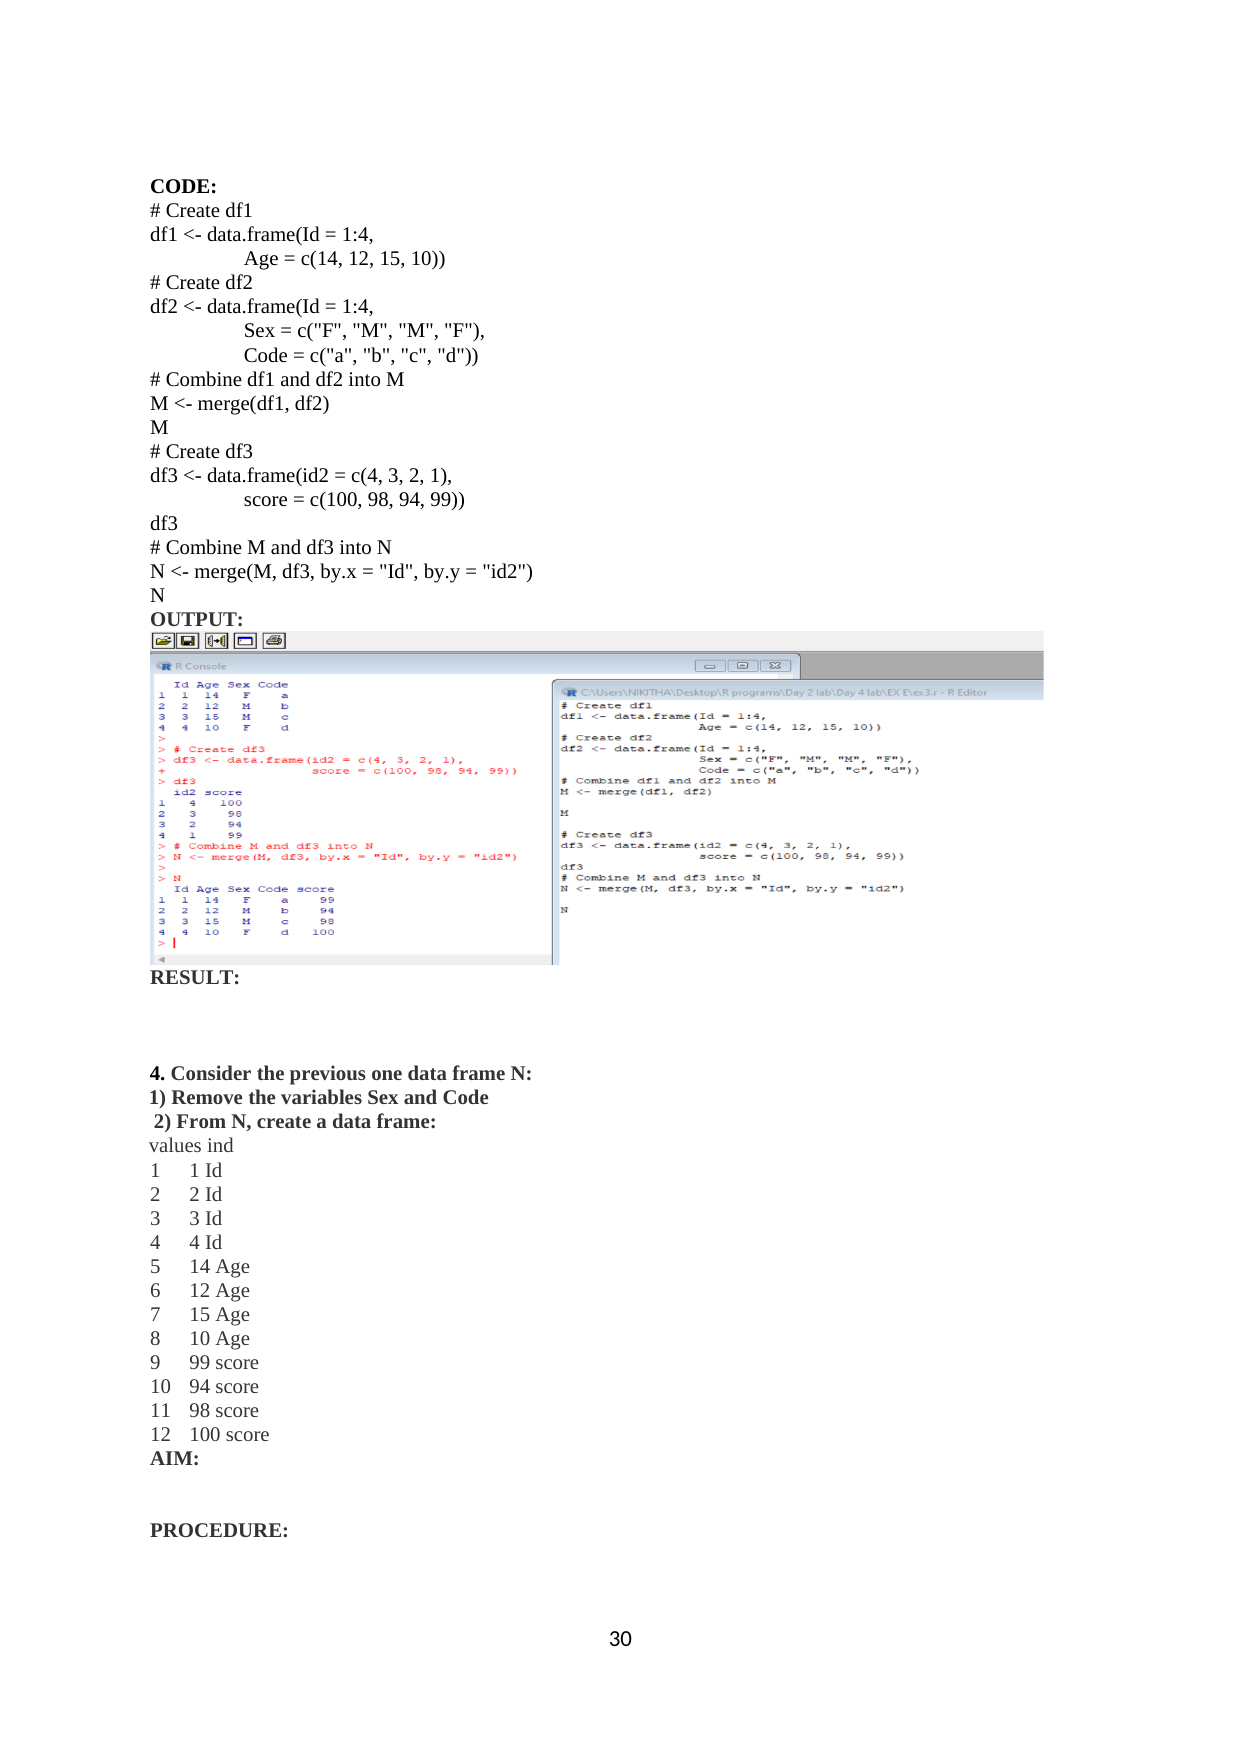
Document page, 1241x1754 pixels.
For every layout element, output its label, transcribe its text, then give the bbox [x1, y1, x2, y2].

list 10 Age [150, 1326, 1090, 1350]
text df2 <- data.frame(Id = 1:4, [150, 294, 1090, 318]
text M <- merge(df1, df2) [150, 391, 1090, 415]
list 3 Id [150, 1206, 1090, 1230]
text PROCEDURE: [150, 1518, 1090, 1542]
list 14 Age [150, 1254, 1090, 1278]
text # Combine M and df3 into N [150, 535, 1090, 559]
list 99 score [150, 1350, 1090, 1374]
text M [150, 415, 1090, 439]
text N [150, 583, 1090, 607]
subtitle 4. Consider the previous one data frame N: [149, 1061, 873, 1085]
list 2 Id [150, 1182, 1090, 1206]
text Age = c(14, 12, 15, 10)) [150, 246, 1090, 270]
text RESULT: [150, 965, 1090, 989]
text Code = c("a", "b", "c", "d")) [150, 342, 1090, 367]
text Sex = c("F", "M", "M", "F"), [150, 318, 1090, 342]
text 1) Remove the variables Sex and Code [148, 1085, 675, 1109]
text OUTPUT: [150, 607, 1090, 631]
text # Combine df1 and df2 into M [150, 367, 1090, 391]
text values ind [148, 1133, 1090, 1157]
text score = c(100, 98, 94, 99)) [150, 487, 1090, 511]
text df3 <- data.frame(id2 = c(4, 3, 2, 1), [150, 463, 1090, 487]
text 2) From N, create a data frame: [148, 1109, 675, 1133]
text CODE: [150, 174, 1090, 198]
text N <- merge(M, df3, by.x = "Id", by.y = "id2") [150, 559, 1090, 583]
text # Create df3 [150, 439, 1090, 463]
list 100 score [150, 1422, 1090, 1446]
list 98 score [150, 1398, 1090, 1422]
list 4 Id [150, 1230, 1090, 1254]
list 12 Age [150, 1278, 1090, 1302]
text AIM: [150, 1446, 1090, 1470]
list 1 Id [150, 1157, 1090, 1182]
list 15 Age [150, 1302, 1090, 1326]
text df1 <- data.frame(Id = 1:4, [150, 222, 1090, 246]
picture [150, 631, 1044, 965]
list 94 score [150, 1374, 1090, 1398]
text # Create df2 [150, 270, 1090, 294]
text # Create df1 [150, 198, 1090, 222]
text df3 [150, 511, 1090, 535]
